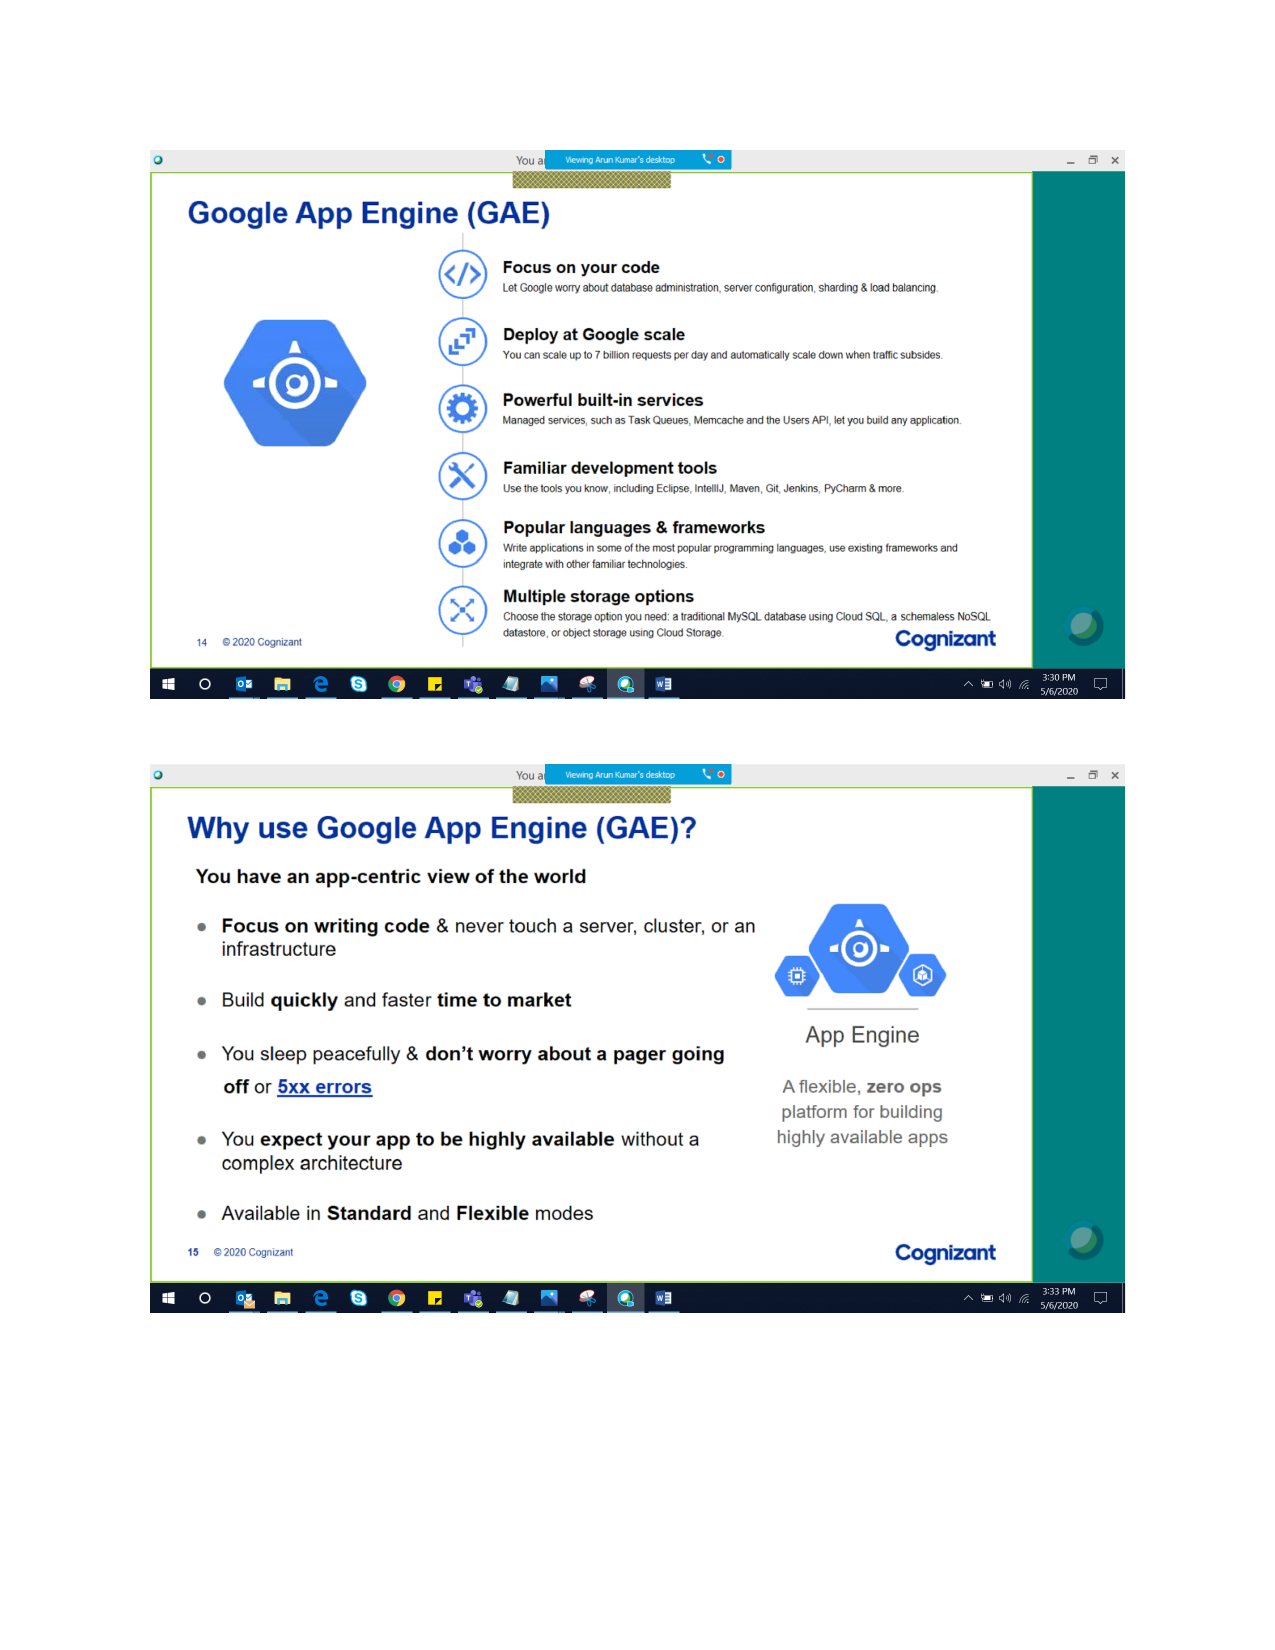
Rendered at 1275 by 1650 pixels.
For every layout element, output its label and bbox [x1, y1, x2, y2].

picture [567, 772, 585, 777]
picture [150, 764, 1125, 1313]
picture [567, 157, 585, 162]
picture [150, 150, 1125, 699]
picture [597, 773, 613, 777]
picture [650, 772, 661, 777]
picture [650, 157, 661, 162]
picture [597, 158, 613, 162]
